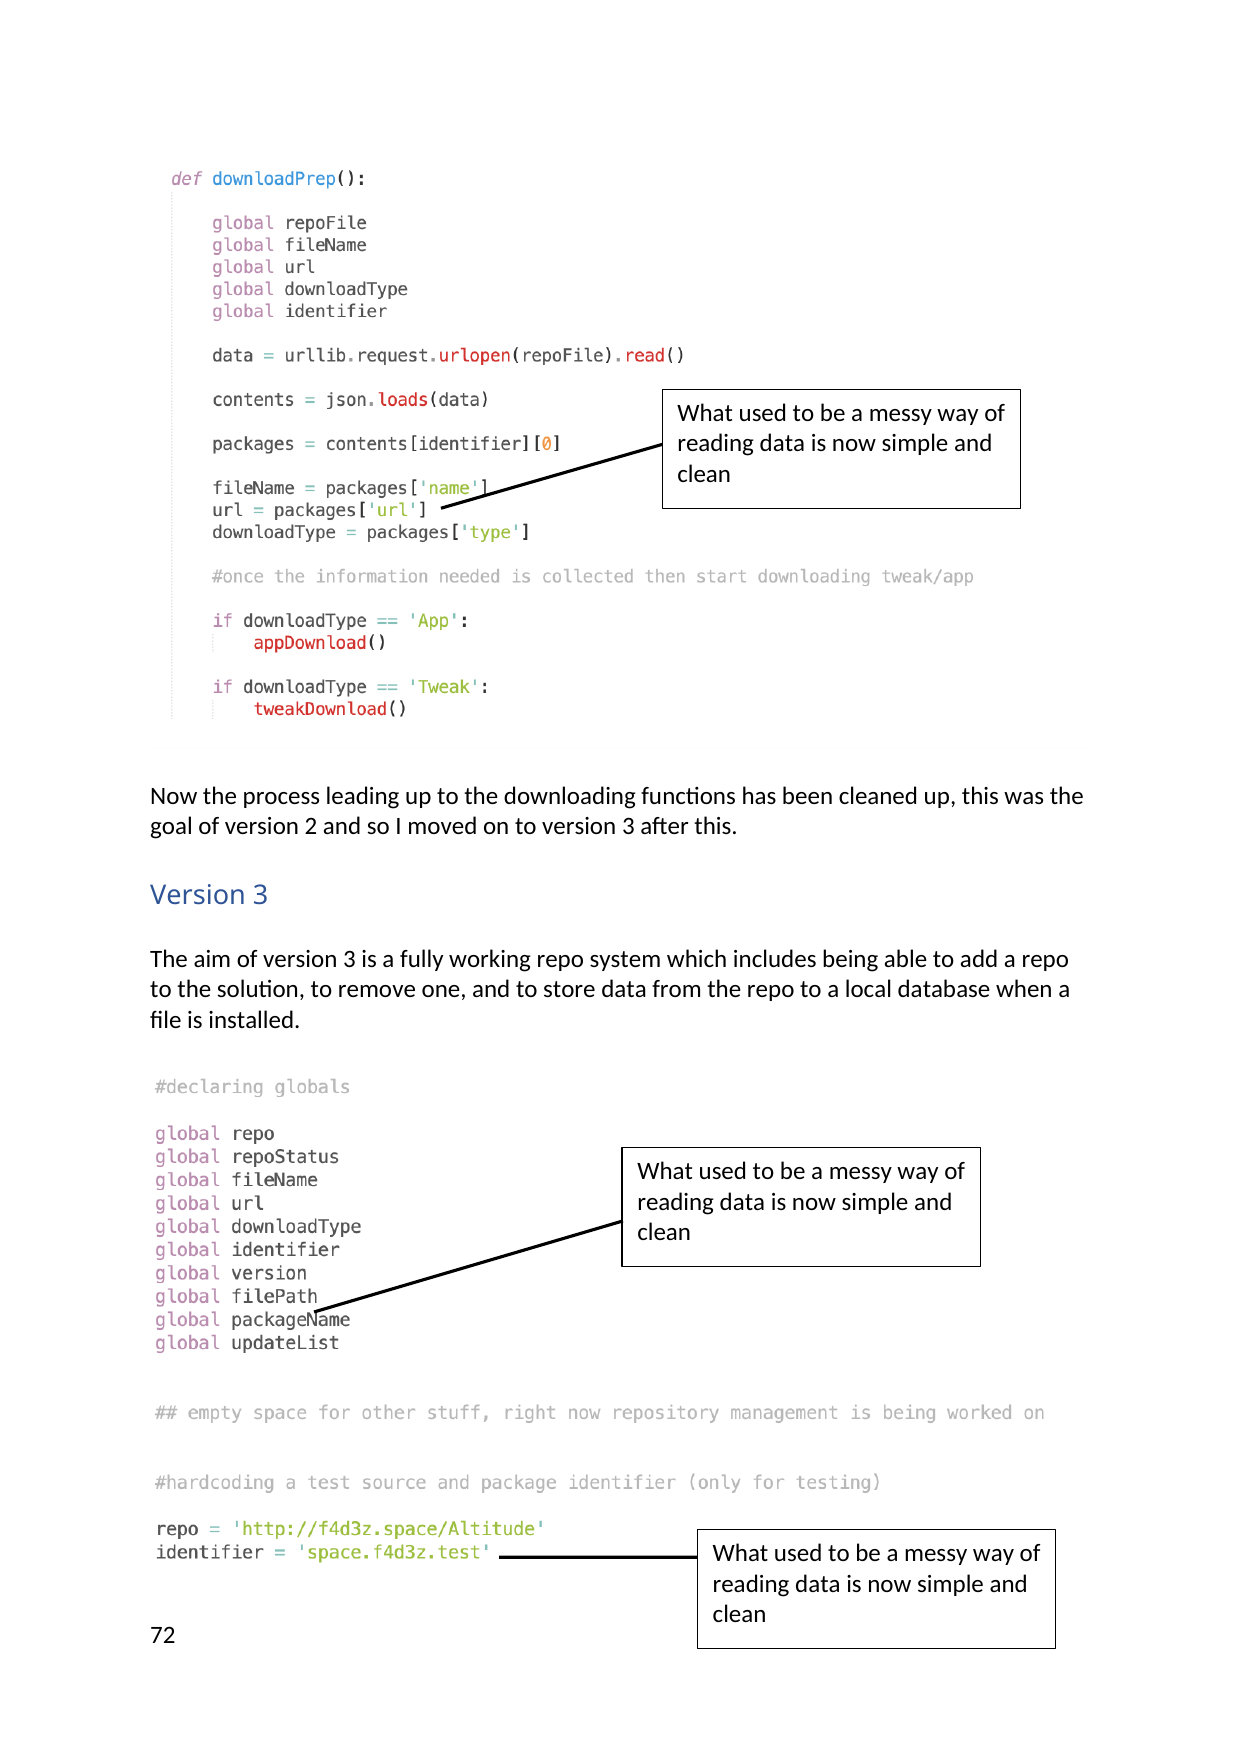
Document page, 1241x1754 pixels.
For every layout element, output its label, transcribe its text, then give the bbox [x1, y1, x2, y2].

text The aim of version 3 is a fully working repo system which includes being able to add a repo to the solution, to remove one, and to store data from the repo to a local database when a file is installed. [150, 943, 1090, 1034]
text Now the process leading up to the downloading functions has been cleaned up, this was the goal of version 2 and so I moved on to version 3 after this. [150, 780, 1090, 841]
subtitle Version 3 [150, 876, 1090, 912]
picture [150, 1065, 1091, 1597]
picture [150, 150, 1091, 750]
